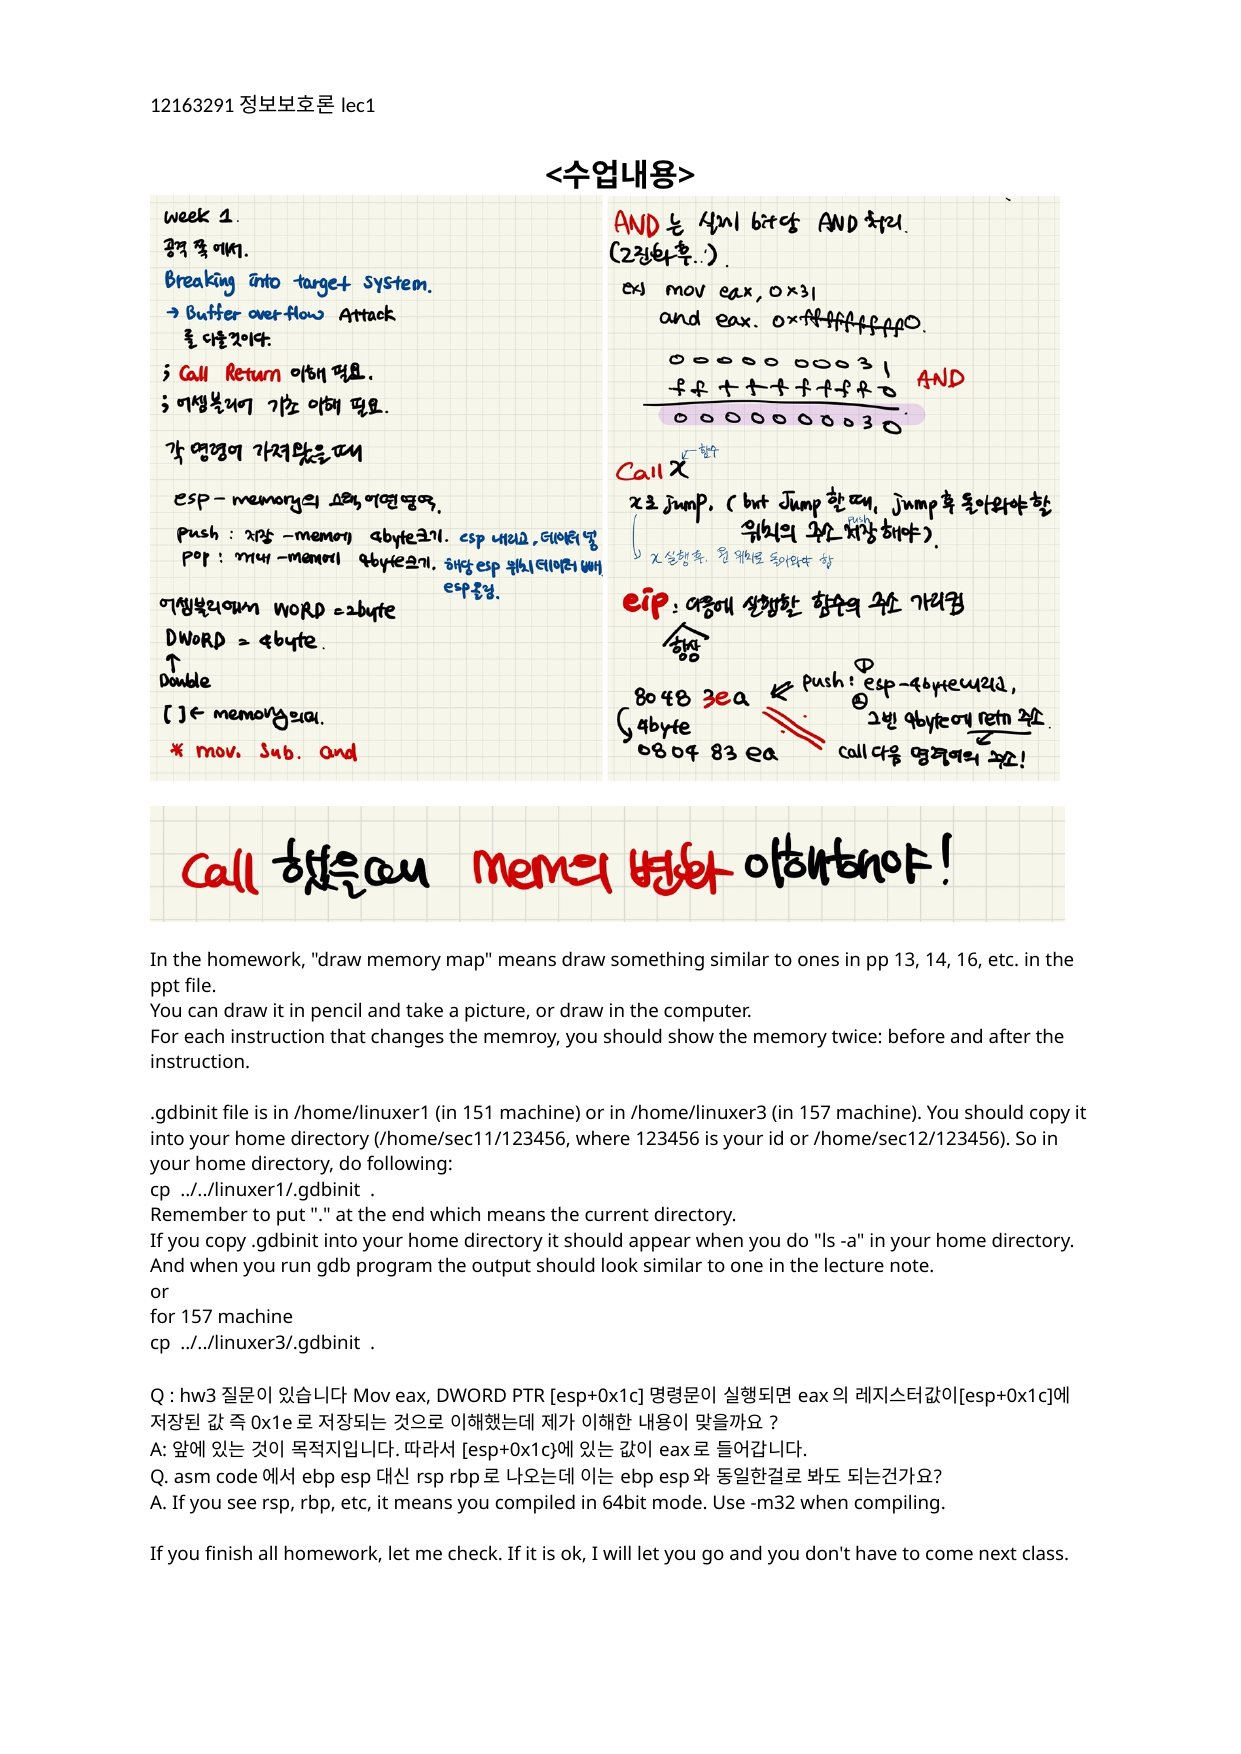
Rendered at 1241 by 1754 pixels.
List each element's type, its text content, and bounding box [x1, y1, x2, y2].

text You can draw it in pencil and take a picture, or draw in the computer. [150, 998, 1090, 1023]
text Remember to put "." at the end which means the current directory. [150, 1202, 1090, 1227]
text For each instruction that changes the memroy, you should show the memory twice: before and after the instruction. [150, 1023, 1090, 1074]
picture [150, 806, 1065, 922]
text A. If you see rsp, rbp, etc, it means you compiled in 64bit mode. Use -m32 when compiling. [150, 1489, 1090, 1515]
picture [150, 195, 603, 781]
text cp ../../linuxer1/.gdbinit . [150, 1176, 1090, 1202]
text cp ../../linuxer3/.gdbinit . [150, 1329, 1090, 1355]
text <수업내용> [150, 150, 1090, 195]
text .gdbinit file is in /home/linuxer1 (in 151 machine) or in /home/linuxer3 (in 157 machine). You should copy it into your home directory (/home/sec11/123456, where 123456 is your id or /home/sec12/123456). So in your home directory, do following: [150, 1100, 1090, 1176]
text or [150, 1278, 1090, 1304]
text Q : hw3 질문이 있습니다 Mov eax, DWORD PTR [esp+0x1c] 명령문이 실행되면 eax의 레지스터값이[esp+0x1c]에 저장된 값 즉0x1e로 저장되는 것으로 이해했는데 제가 이해한 내용이 맞을까요 ? [150, 1380, 1090, 1435]
text A: 앞에 있는 것이 목적지입니다. 따라서 [esp+0x1c}에 있는 값이 eax로 들어갑니다. [150, 1435, 1090, 1462]
text Q. asm code에서 ebp esp 대신 rsp rbp로 나오는데 이는 ebp esp와 동일한걸로 봐도 되는건가요? [150, 1462, 1090, 1489]
text for 157 machine [150, 1304, 1090, 1329]
text If you finish all homework, let me check. If it is ok, I will let you go and you don't have to come next class. [150, 1540, 1090, 1566]
text In the homework, "draw memory map" means draw something similar to ones in pp 13, 14, 16, etc. in the ppt file. [150, 947, 1090, 998]
picture [607, 196, 1060, 781]
text If you copy .gdbinit into your home directory it should appear when you do "ls -a" in your home directory. And when you run gdb program the output should look similar to one in the lecture note. [150, 1227, 1090, 1278]
